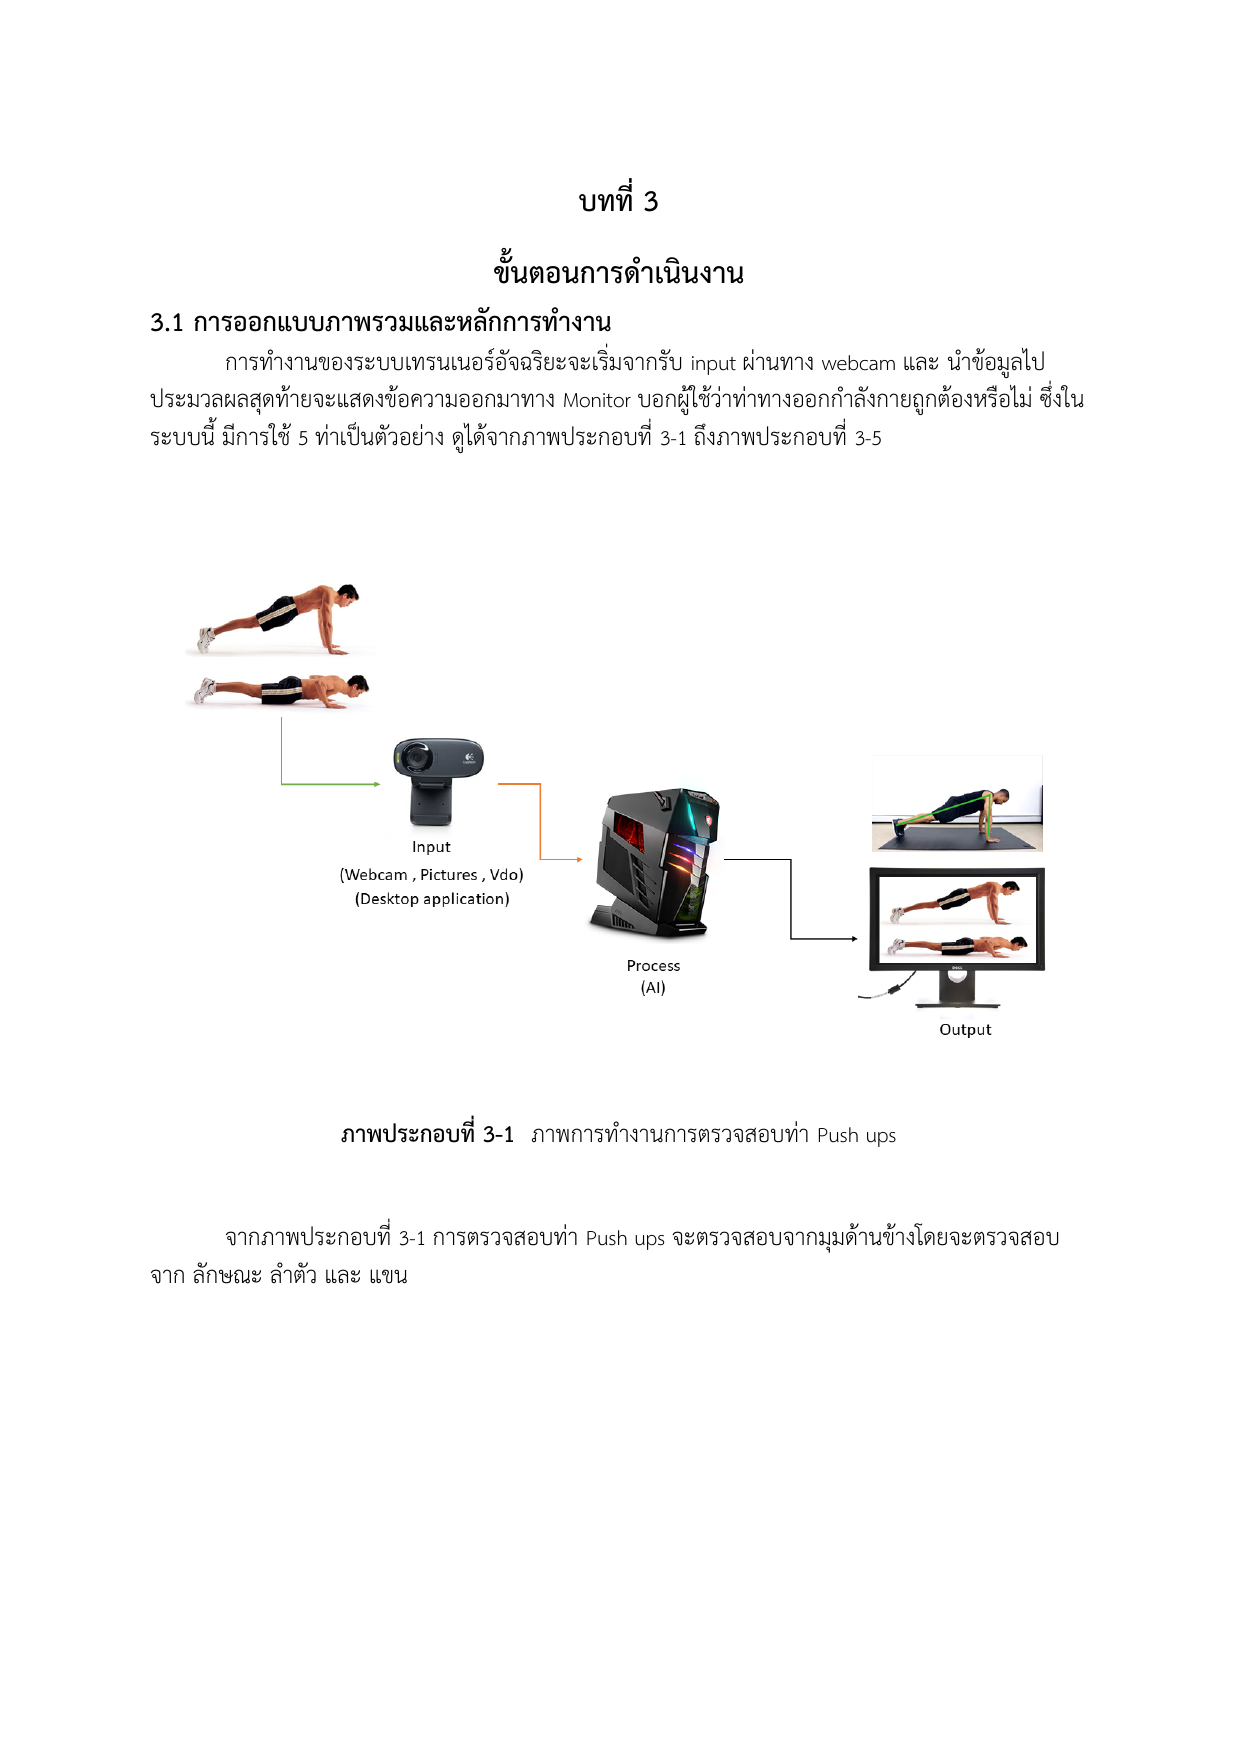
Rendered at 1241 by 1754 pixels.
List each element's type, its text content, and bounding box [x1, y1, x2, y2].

text ภาพประกอบที่ 3-1 ภาพการทำงานการตรวจสอบท่า Push ups [150, 1113, 1087, 1151]
picture [150, 552, 1088, 1080]
subtitle ขั้นตอนการดำเนินงาน [150, 247, 1087, 294]
text จากภาพประกอบที่ 3-1 การตรวจสอบท่า Push ups จะตรวจสอบจากมุมด้านข้างโดยจะตรวจสอบจาก ลักษณะ ลำตัว และ แขน [150, 1216, 1087, 1292]
subtitle บทที่ 3 [150, 175, 1087, 222]
text การทำงานของระบบเทรนเนอร์อัจฉริยะจะเริ่มจากรับ input ผ่านทาง webcam และ นำข้อมูลไปประมวลผลสุดท้ายจะแสดงข้อความออกมาทาง Monitor บอกผู้ใช้ว่าท่าทางออกกำลังกายถูกต้องหรือไม่ ซึ่งในระบบนี้ มีการใช้ 5 ท่าเป็นตัวอย่าง ดูได้จากภาพประกอบที่ 3-1 ถึงภาพประกอบที่ 3-5 [150, 341, 1087, 454]
subtitle 3.1 การออกแบบภาพรวมและหลักการทำงาน [150, 298, 1087, 341]
